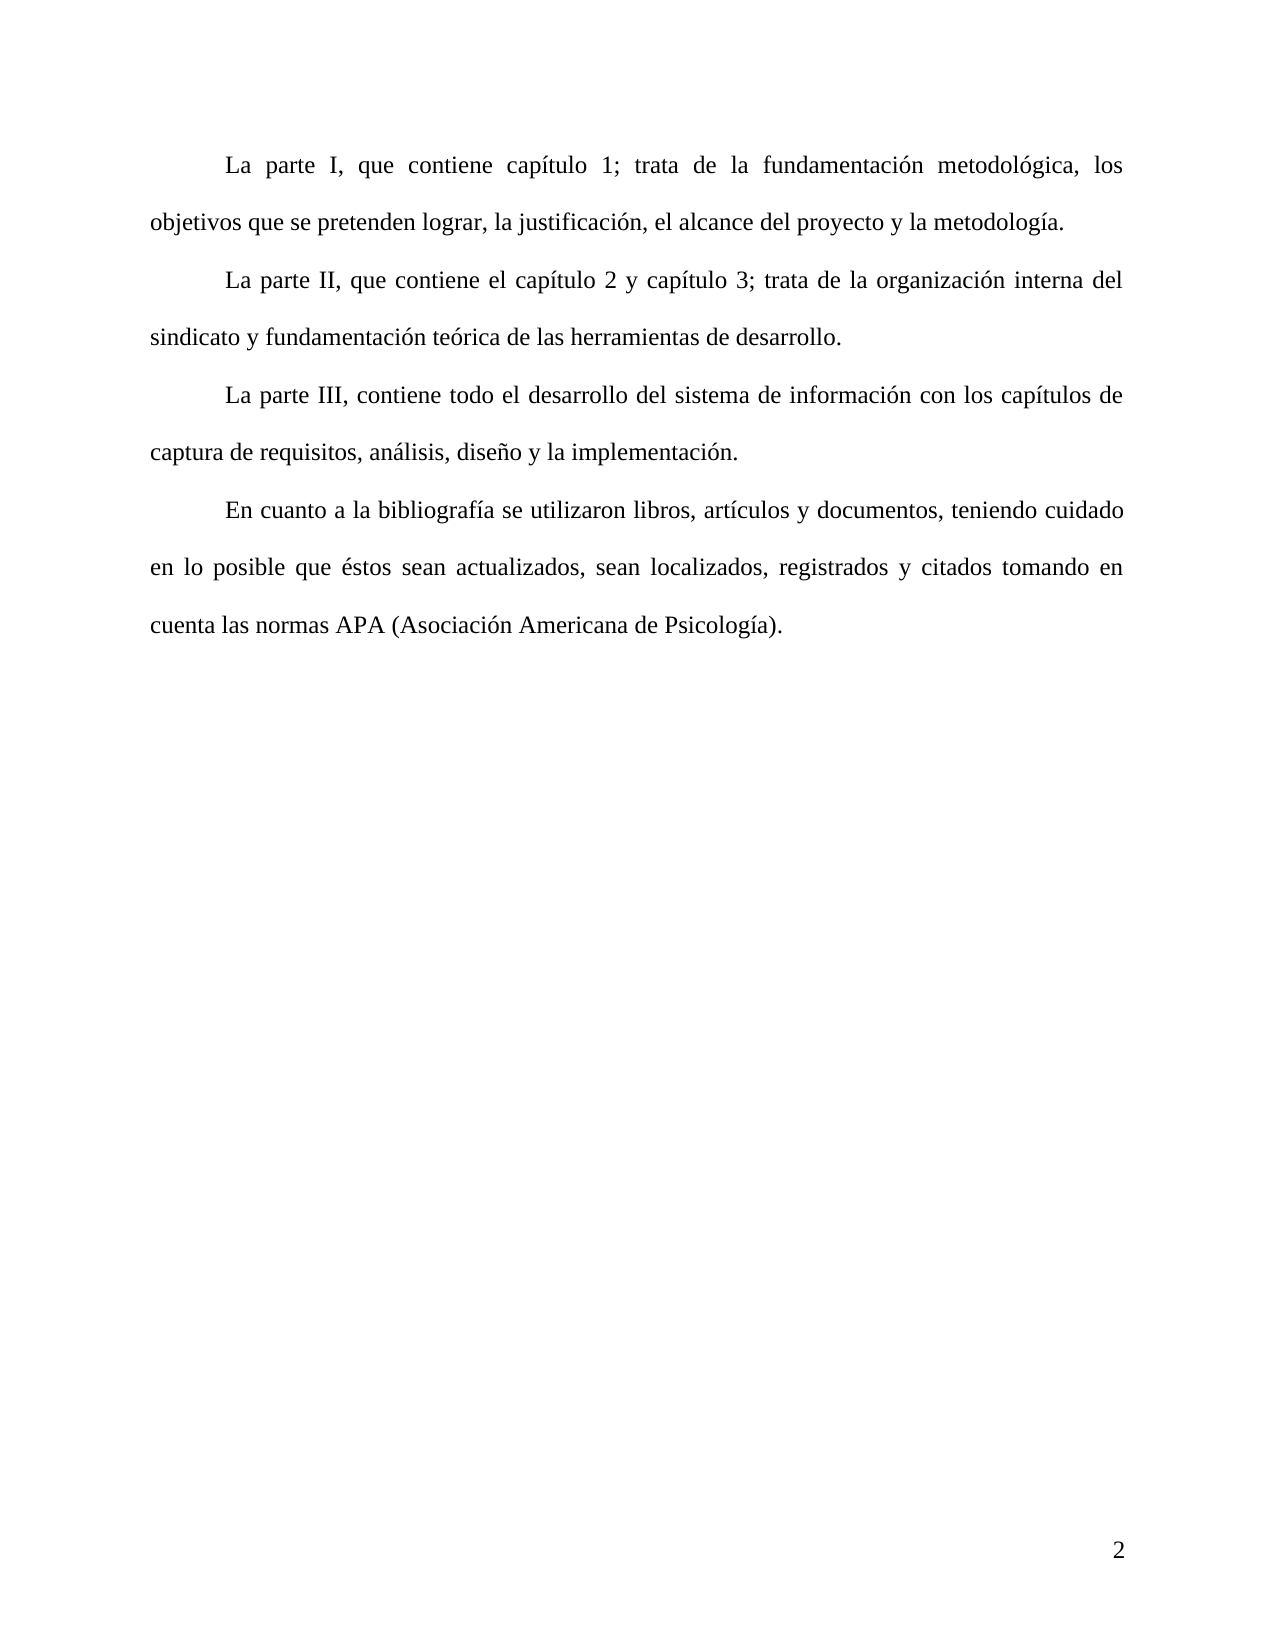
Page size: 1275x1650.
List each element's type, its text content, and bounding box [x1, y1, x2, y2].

text La parte III, contiene todo el desarrollo del sistema de información con los capítulos de captura de requisitos, análisis, diseño y la implementación. [150, 380, 1125, 466]
text La parte I, que contiene capítulo 1; trata de la fundamentación metodológica, los objetivos que se pretenden lograr, la justificación, el alcance del proyecto y la metodología. [150, 150, 1125, 236]
text En cuanto a la bibliografía se utilizaron libros, artículos y documentos, teniendo cuidado en lo posible que éstos sean actualizados, sean localizados, registrados y citados tomando en cuenta las normas APA (Asociación Americana de Psicología). [150, 495, 1125, 639]
text La parte II, que contiene el capítulo 2 y capítulo 3; trata de la organización interna del sindicato y fundamentación teórica de las herramientas de desarrollo. [150, 265, 1125, 351]
